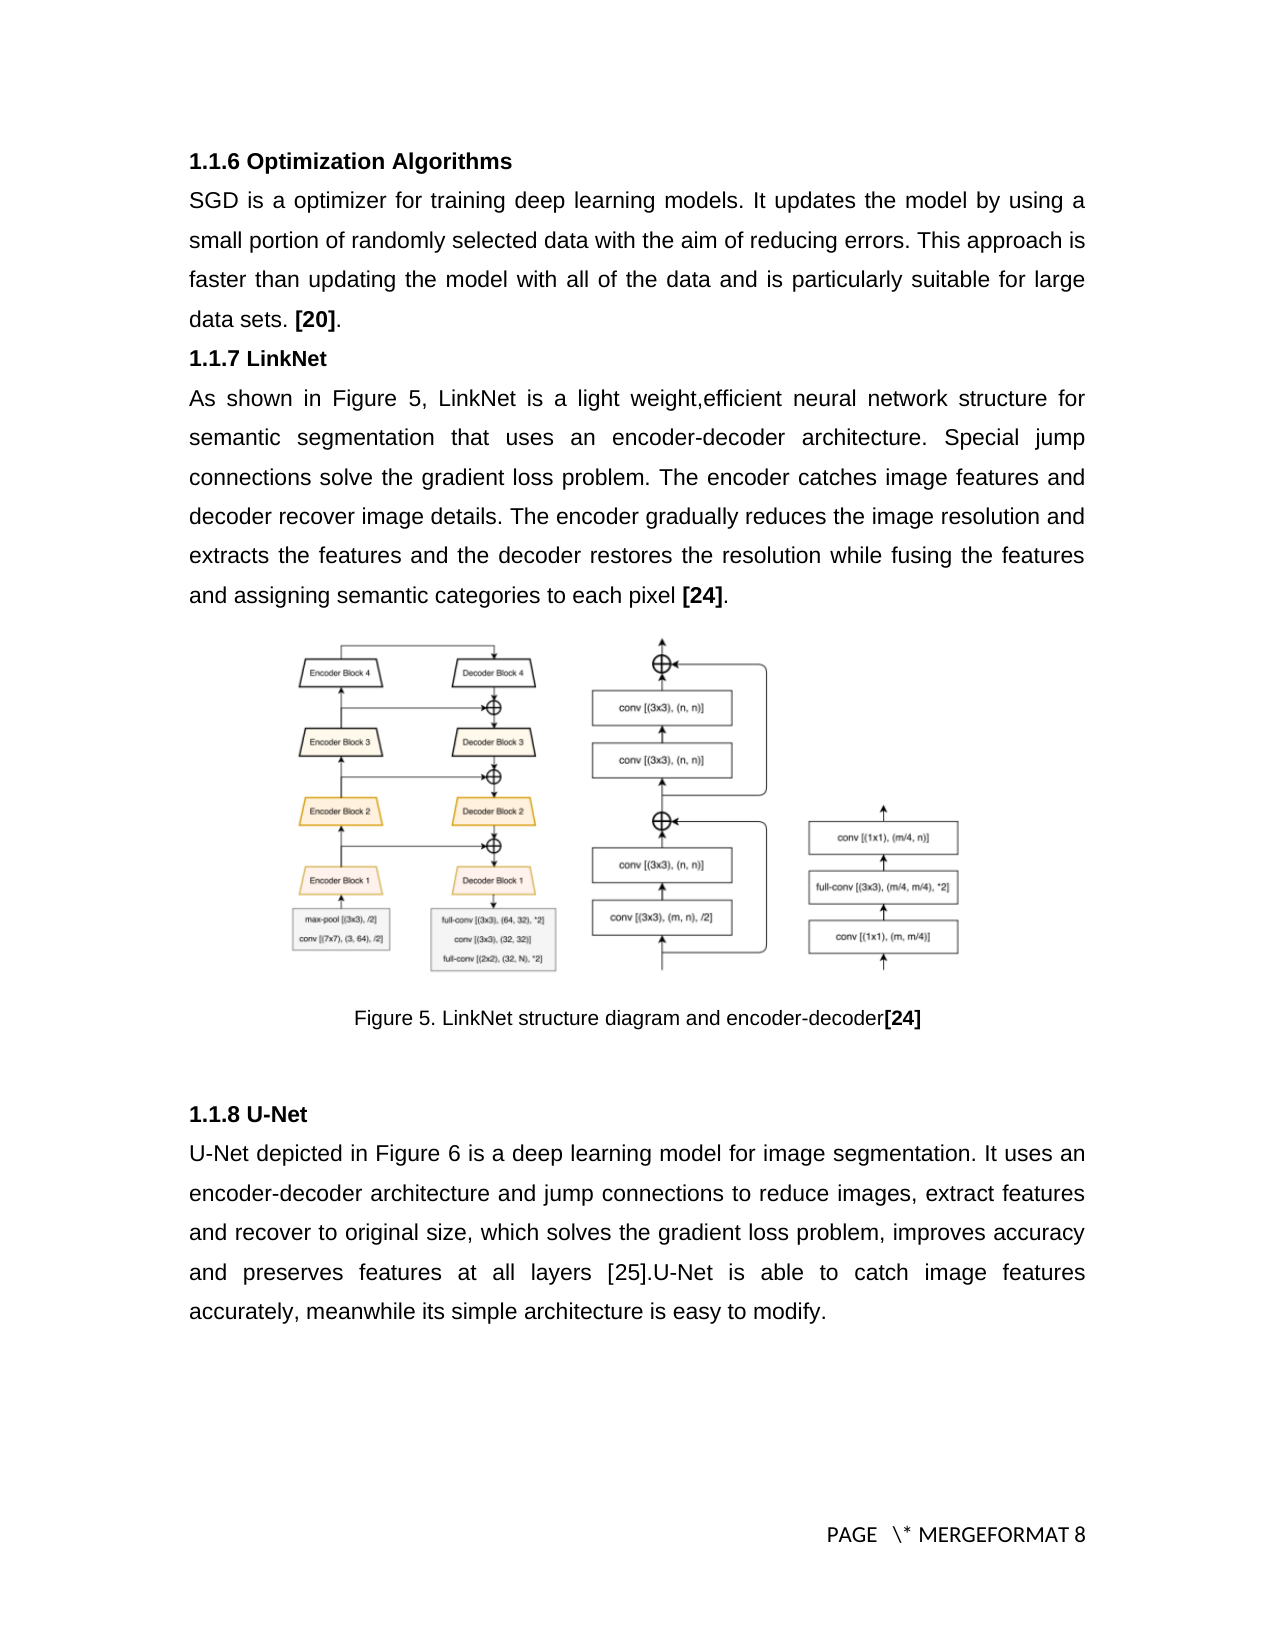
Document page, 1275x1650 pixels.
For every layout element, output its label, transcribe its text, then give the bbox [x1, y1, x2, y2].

text U-Net depicted in Figure 6 is a deep learning model for image segmentation. It uses an encoder-decoder architecture and jump connections to reduce images, extract features and recover to original size, which solves the gradient loss problem, improves accuracy and preserves features at all layers [25].U-Net is able to catch image features accurately, meanwhile its simple architecture is easy to modify. [189, 1140, 1086, 1324]
text Figure 5. LinkNet structure diagram and encoder-decoder[24] [189, 1006, 1086, 1030]
picture [278, 621, 997, 992]
list SGD is a optimizer for training deep learning models. It updates the model by using a small portion of randomly selected data with the aim of reducing errors. This approach is faster than updating the model with all of the data and is particularly suitable for large data sets. [20]. [189, 187, 1086, 332]
list LinkNet [189, 345, 1086, 371]
text As shown in Figure 5, LinkNet is a light weight,efficient neural network structure for semantic segmentation that uses an encoder-decoder architecture. Special jump connections solve the gradient loss problem. The encoder catches image features and decoder recover image details. The encoder gradually reduces the image resolution and extracts the features and the decoder restores the resolution while fusing the features and assigning semantic categories to each pixel [24]. [189, 384, 1086, 608]
list U-Net [189, 1101, 1086, 1127]
list Optimization Algorithms [189, 148, 1086, 174]
